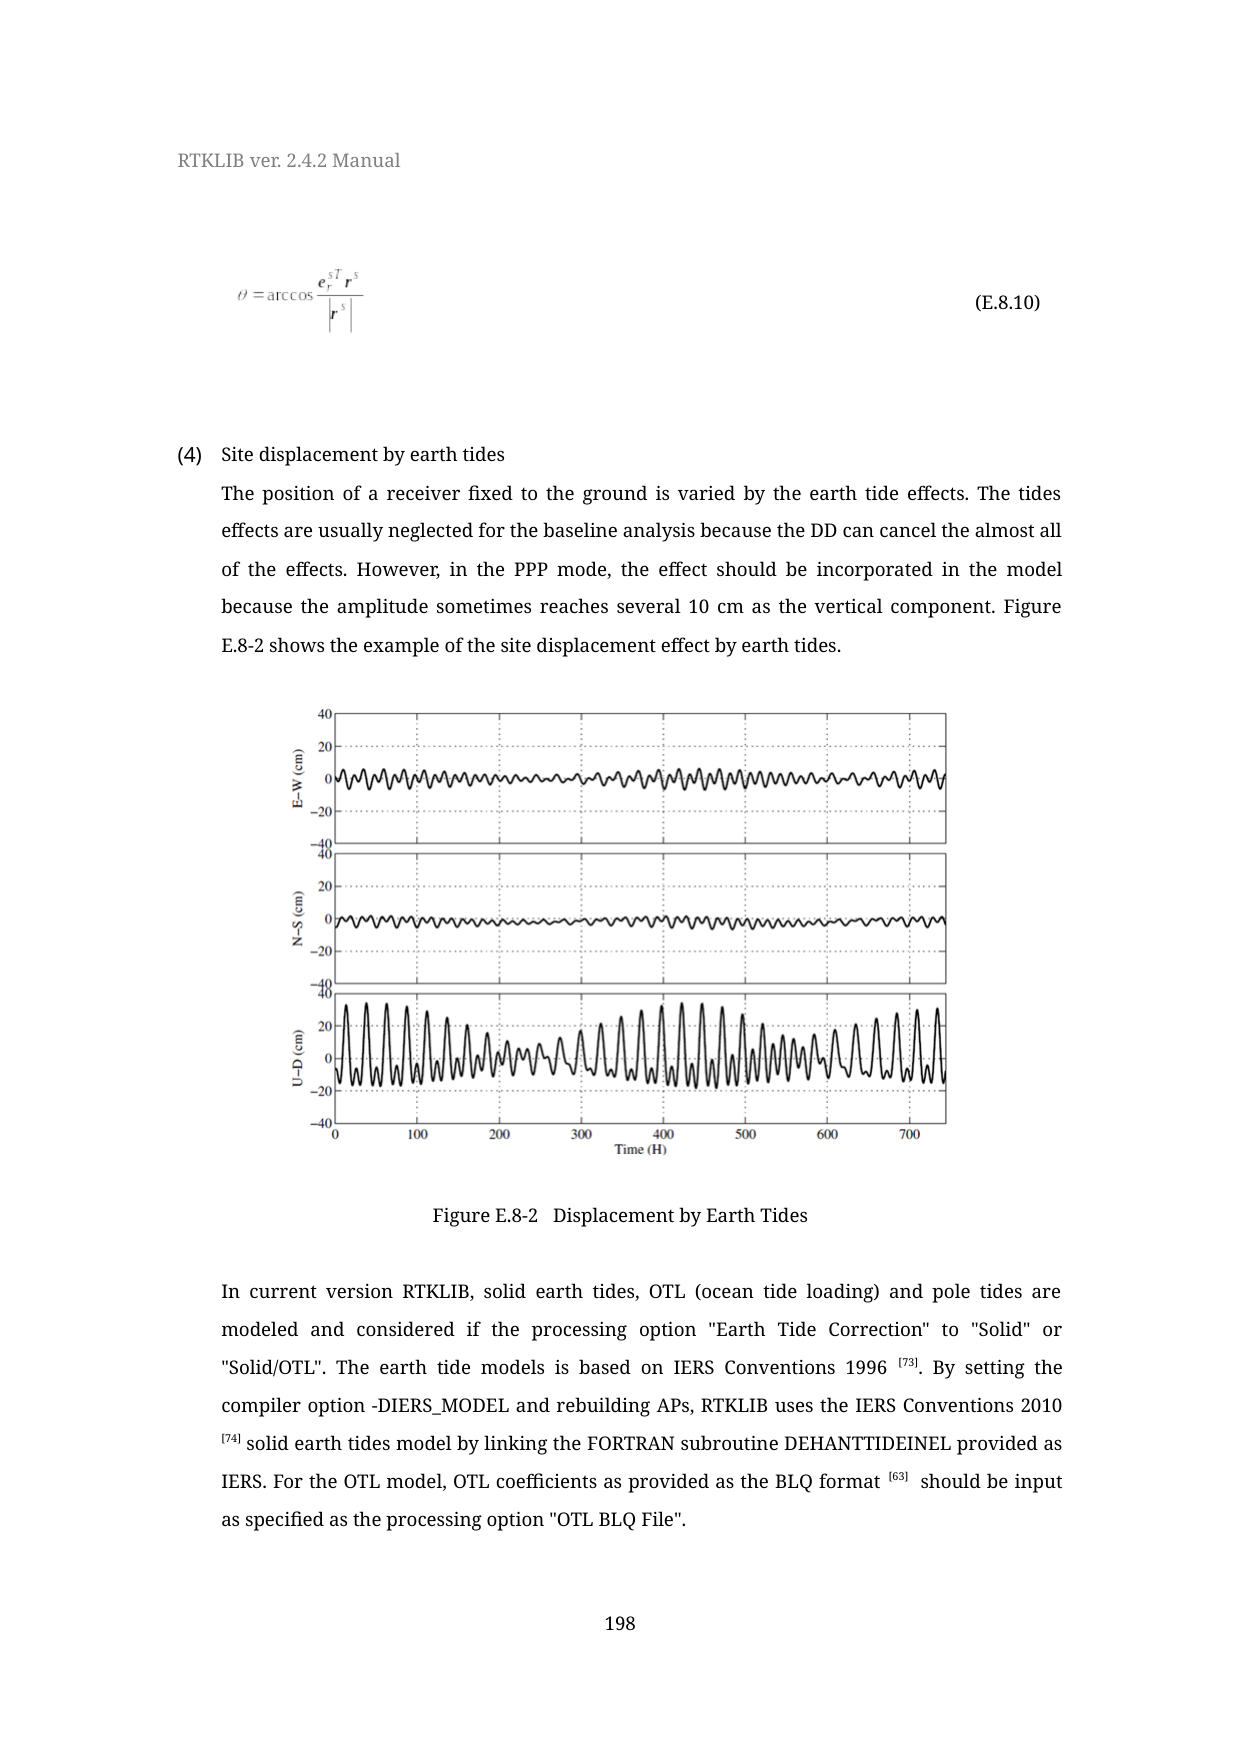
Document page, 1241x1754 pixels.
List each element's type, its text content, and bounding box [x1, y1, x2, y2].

text Figure E.8-2 Displacement by Earth Tides [177, 1196, 1063, 1234]
list Site displacement by earth tides [177, 436, 1063, 473]
list (E.8.10) [233, 245, 1063, 359]
picture [272, 703, 968, 1158]
list In current version RTKLIB, solid earth tides, OTL (ocean tide loading) and pole tides are modeled and considered if the processing option "Earth Tide Correction" to "Solid" or "Solid/OTL". The earth tide models is based on IERS Conventions 1996 [73]. By setting the compiler option -DIERS_MODEL and rebuilding APs, RTKLIB uses the IERS Conventions 2010 [74] solid earth tides model by linking the FORTRAN subroutine DEHANTTIDEINEL provided as IERS. For the OTL model, OTL coefficients as provided as the BLQ format [63] should be input as specified as the processing option "OTL BLQ File". [221, 1272, 1063, 1538]
list The position of a receiver fixed to the ground is varied by the earth tide effects. The tides effects are usually neglected for the baseline analysis because the DD can cancel the almost all of the effects. However, in the PPP mode, the effect should be incorporated in the model because the amplitude sometimes reaches several 10 cm as the vertical component. Figure E.8-2 shows the example of the site displacement effect by earth tides. [221, 473, 1063, 664]
